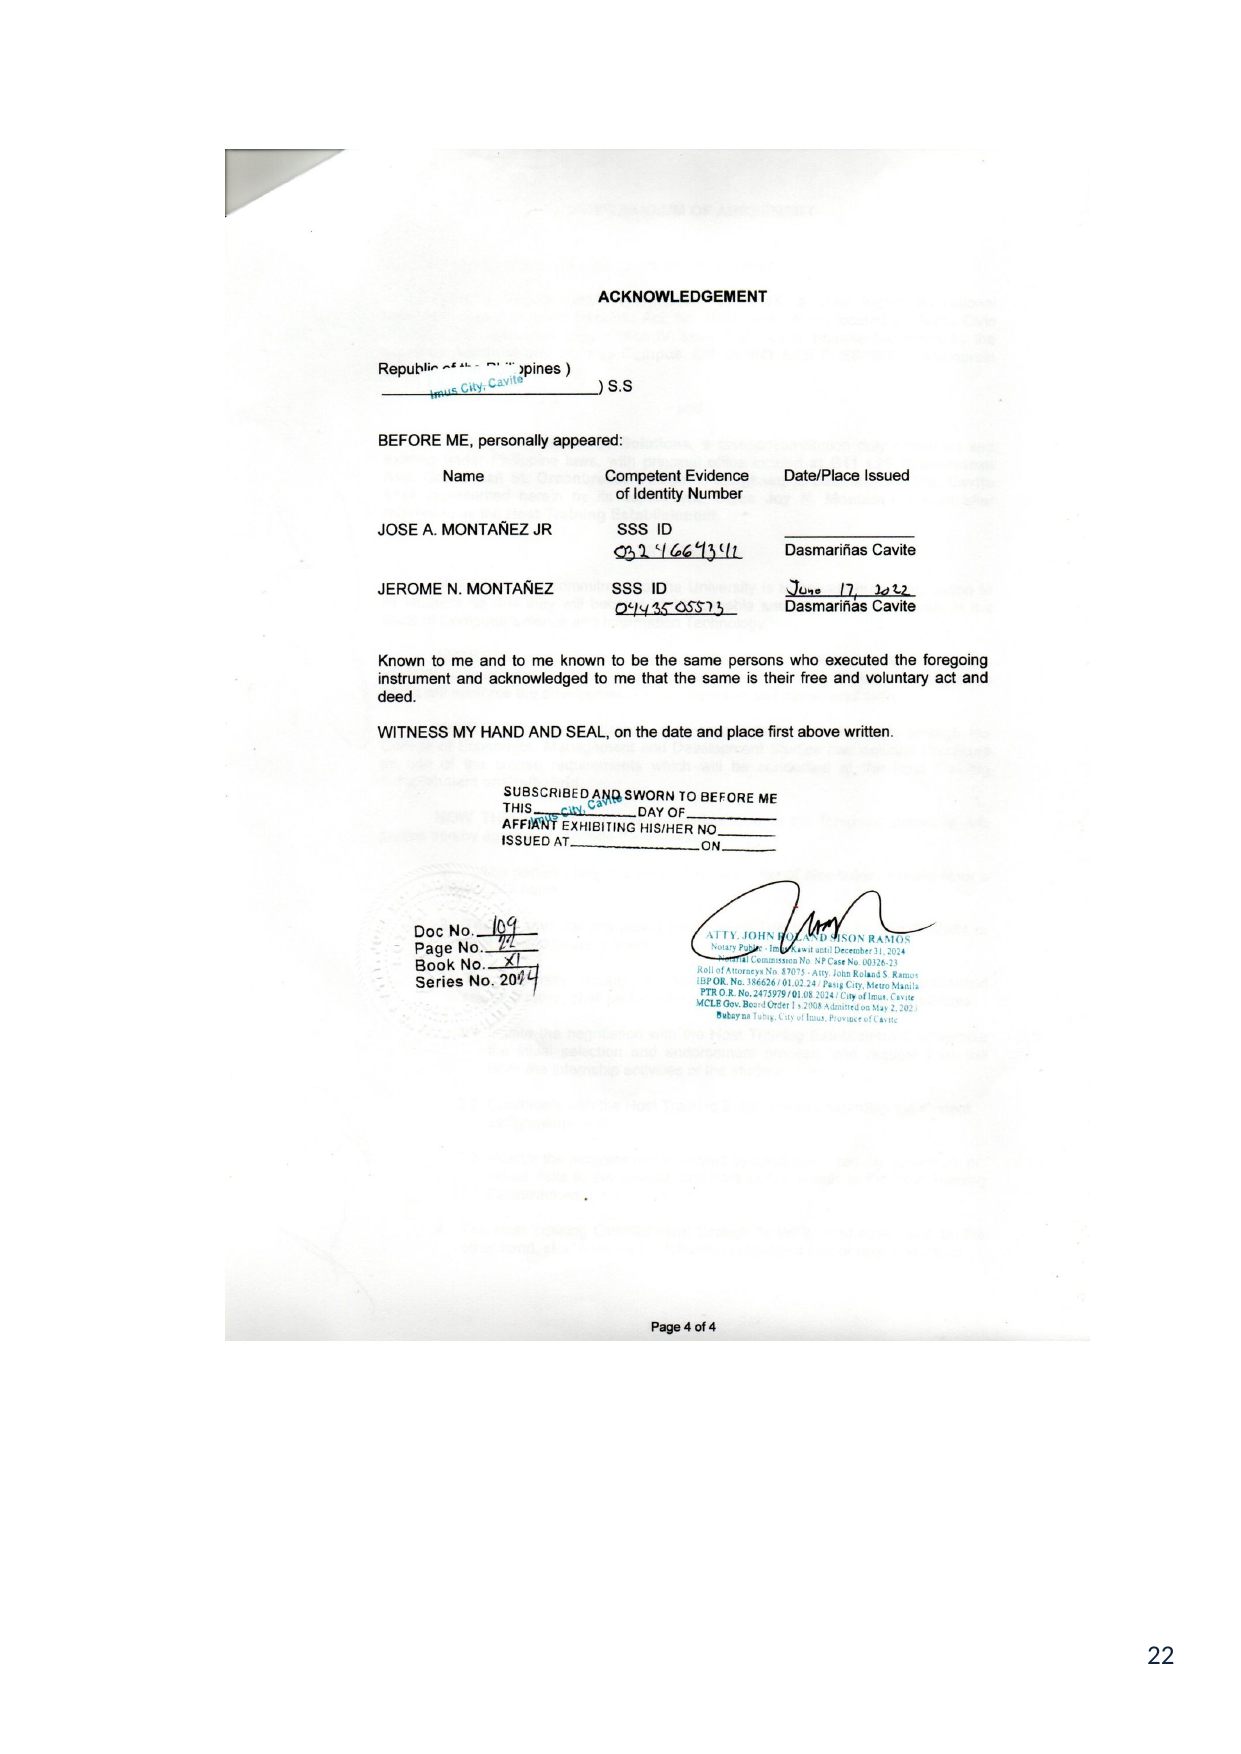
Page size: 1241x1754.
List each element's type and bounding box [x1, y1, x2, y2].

picture [225, 149, 1090, 1341]
